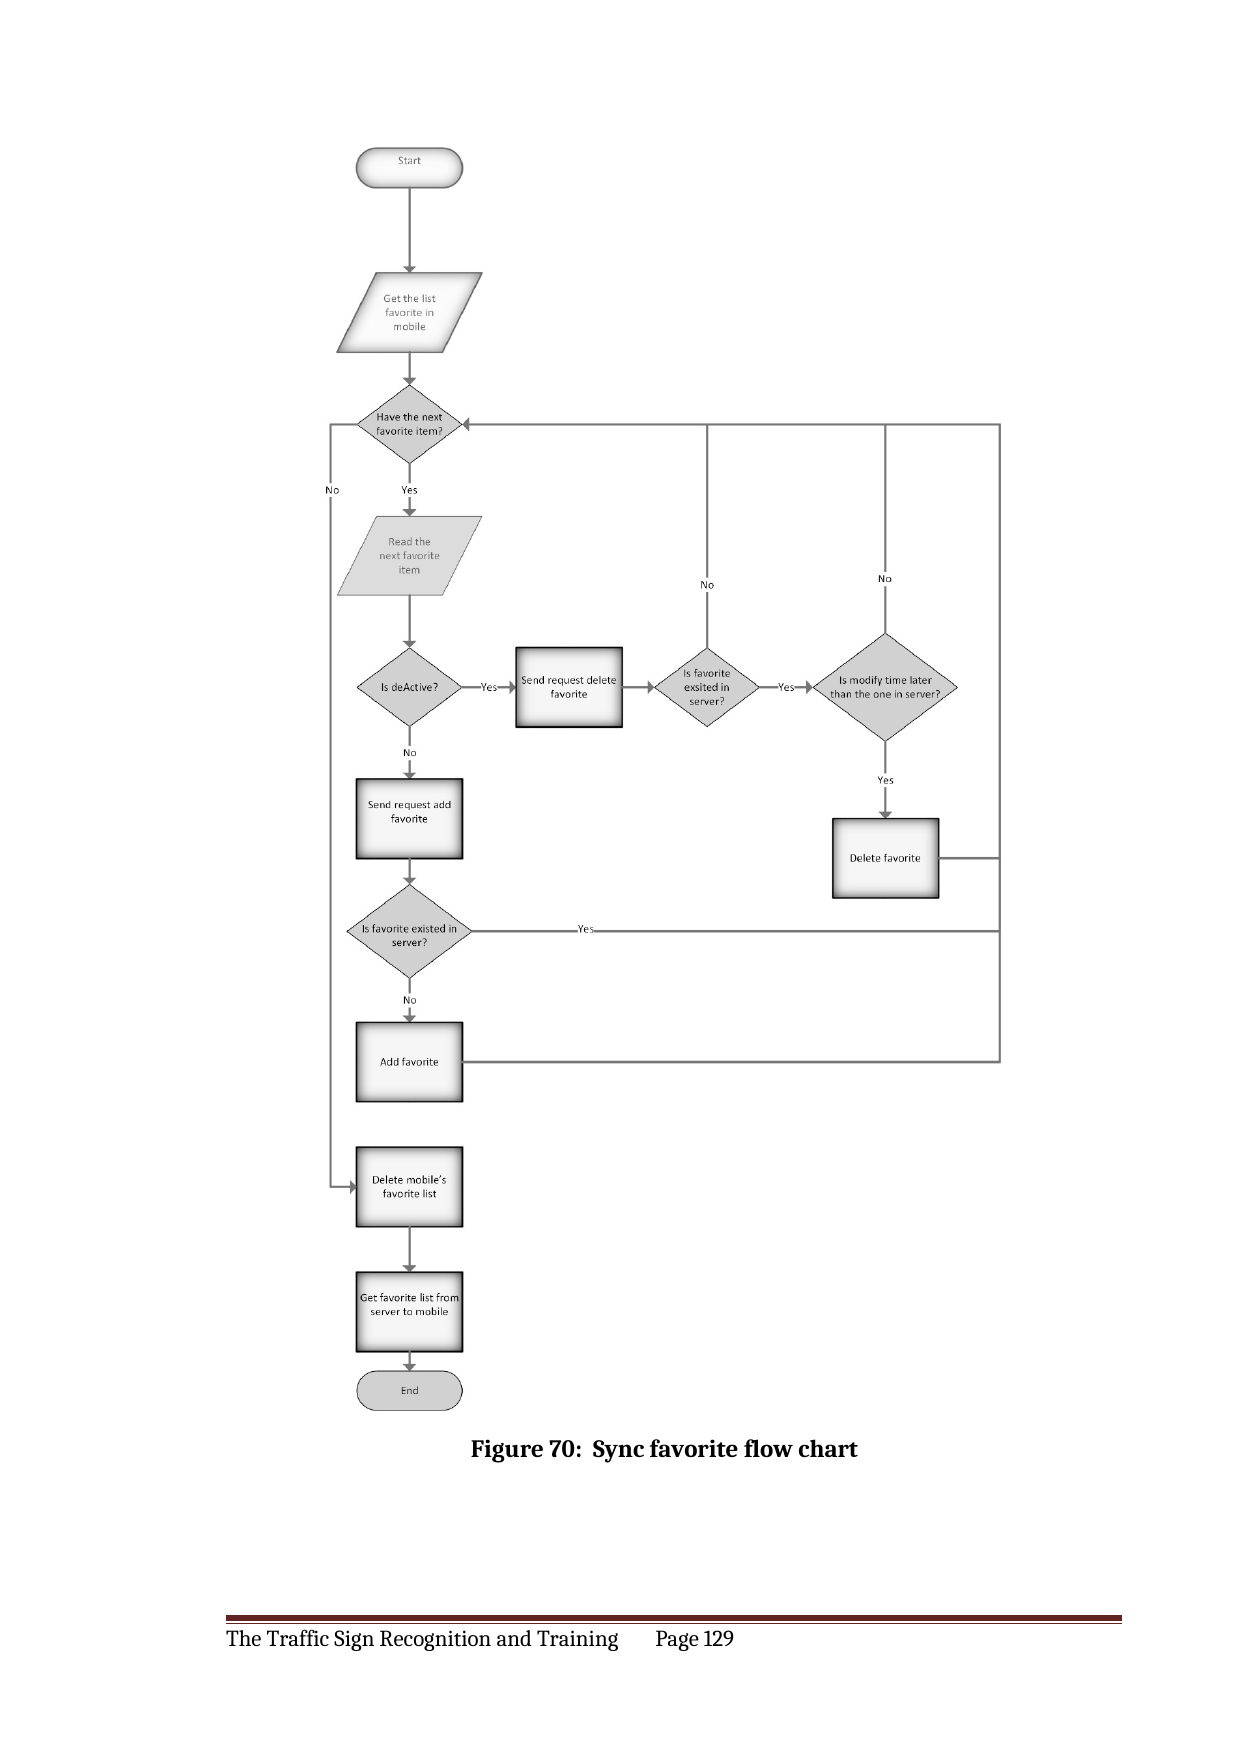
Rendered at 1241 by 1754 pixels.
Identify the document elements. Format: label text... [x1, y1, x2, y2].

picture [319, 147, 1001, 1411]
